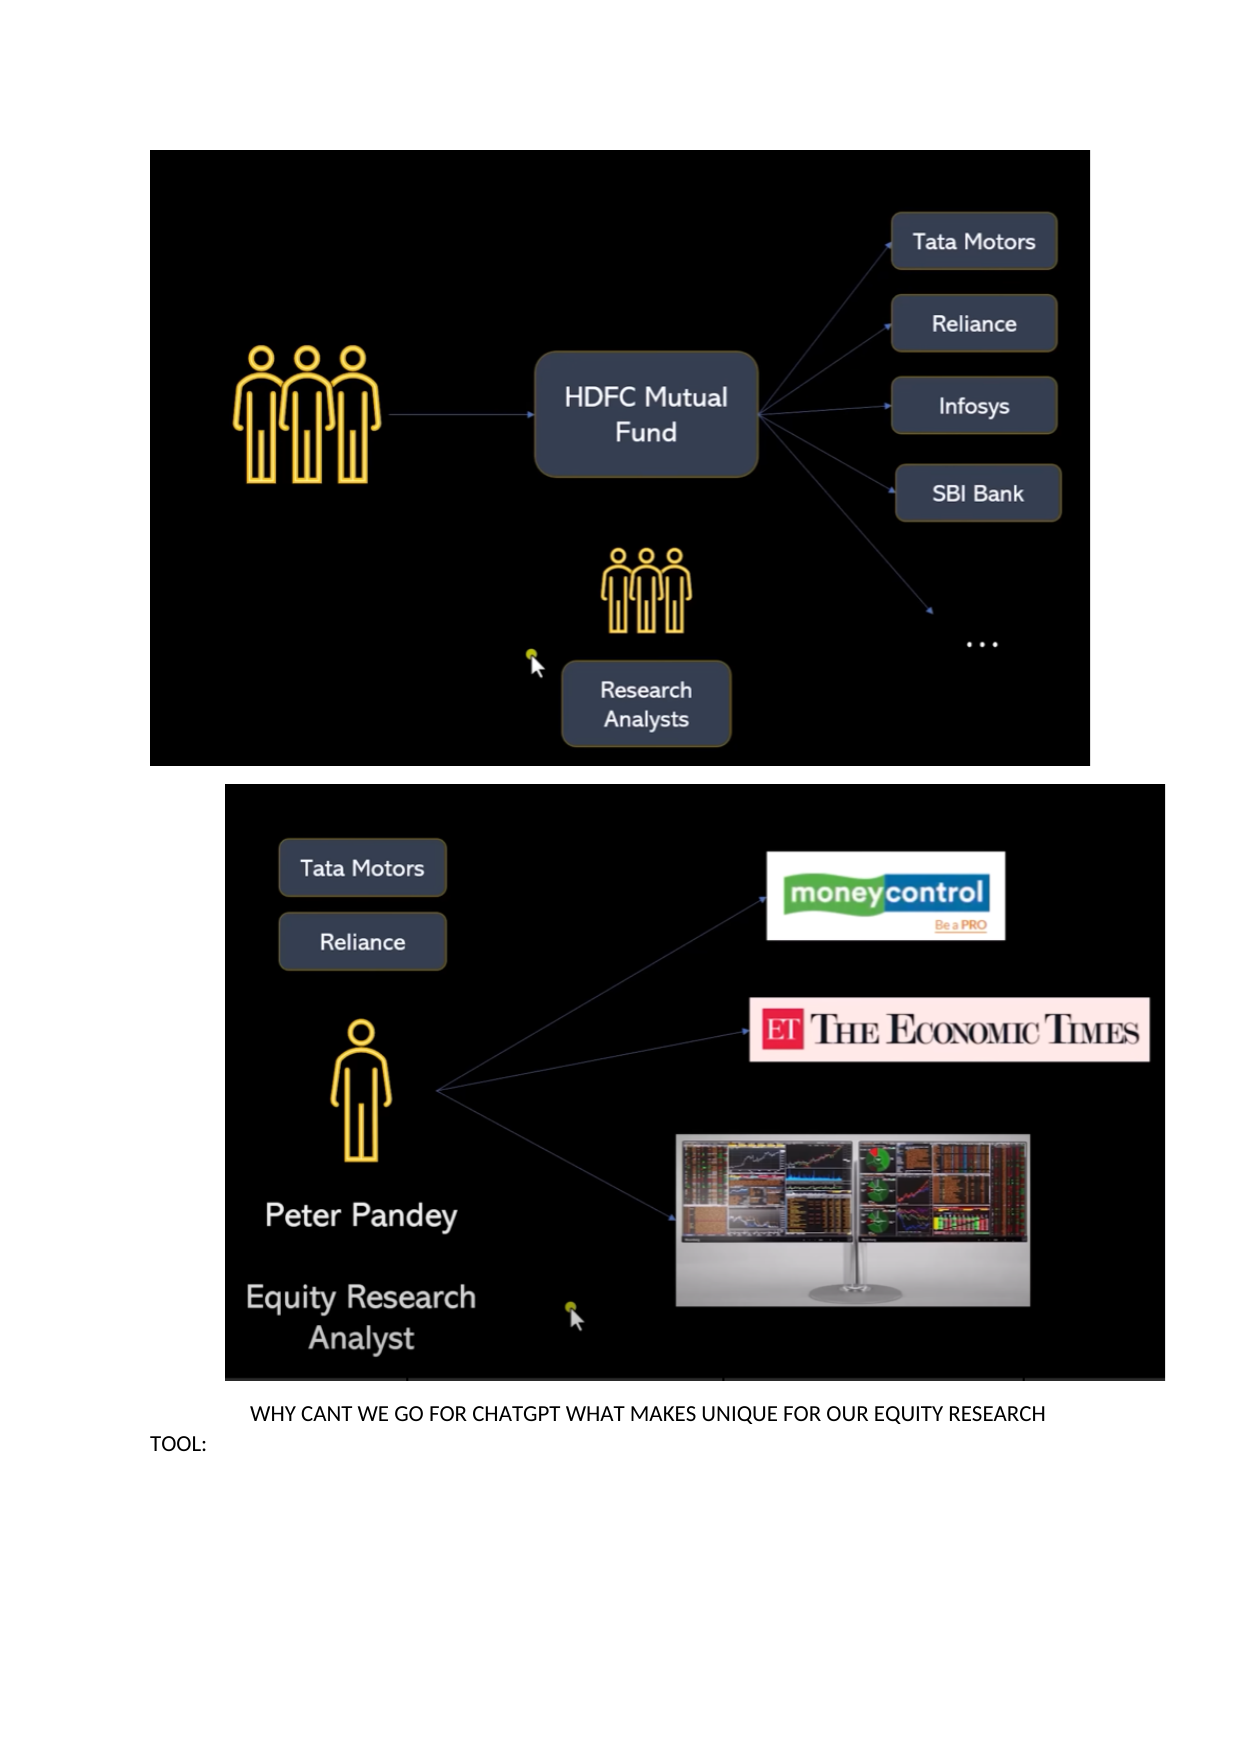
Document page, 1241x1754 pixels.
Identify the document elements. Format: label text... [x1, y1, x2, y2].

text WHY CANT WE GO FOR CHATGPT WHAT MAKES UNIQUE FOR OUR EQUITY RESEARCH TOOL: [150, 1399, 1090, 1457]
picture [150, 150, 1091, 766]
picture [225, 784, 1166, 1381]
